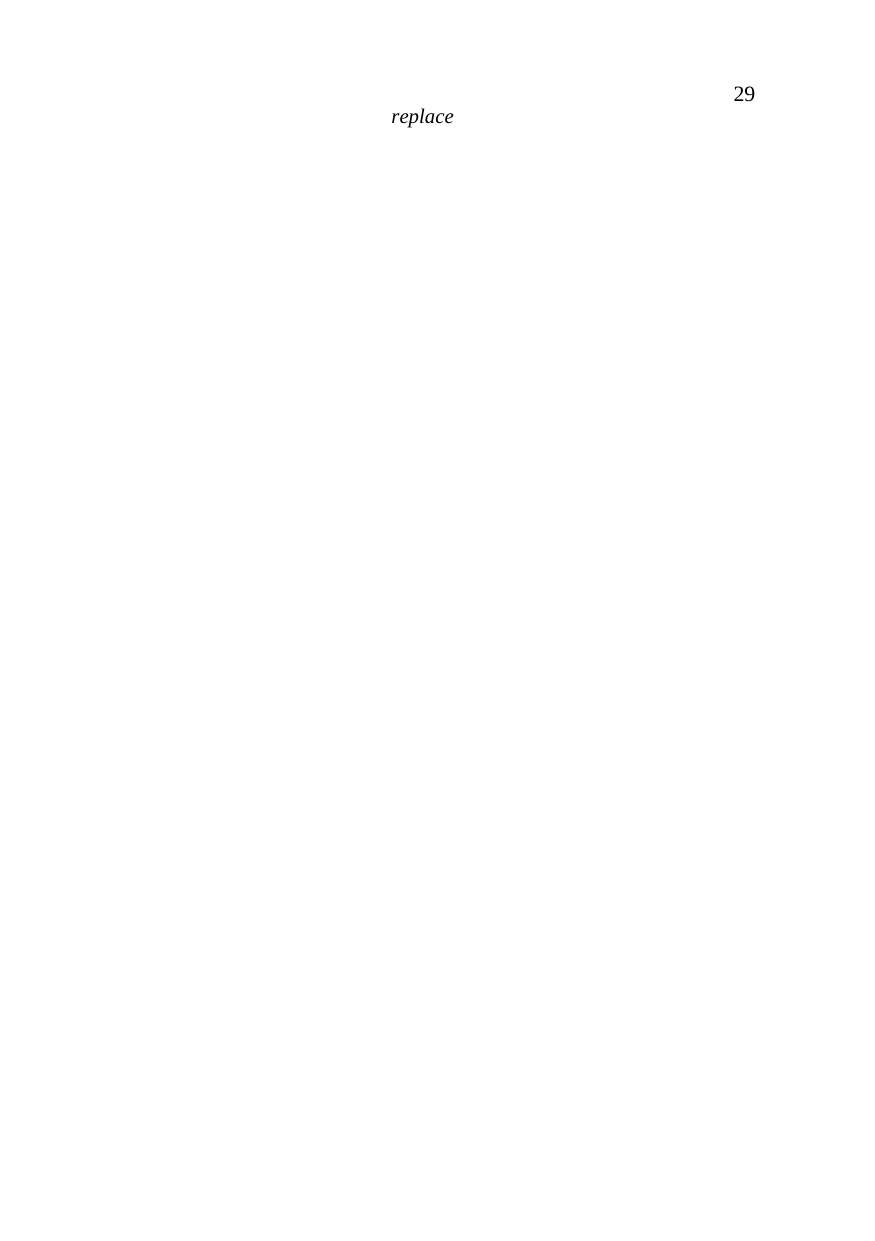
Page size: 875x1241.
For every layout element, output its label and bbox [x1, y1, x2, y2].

text [121, 104, 723, 128]
